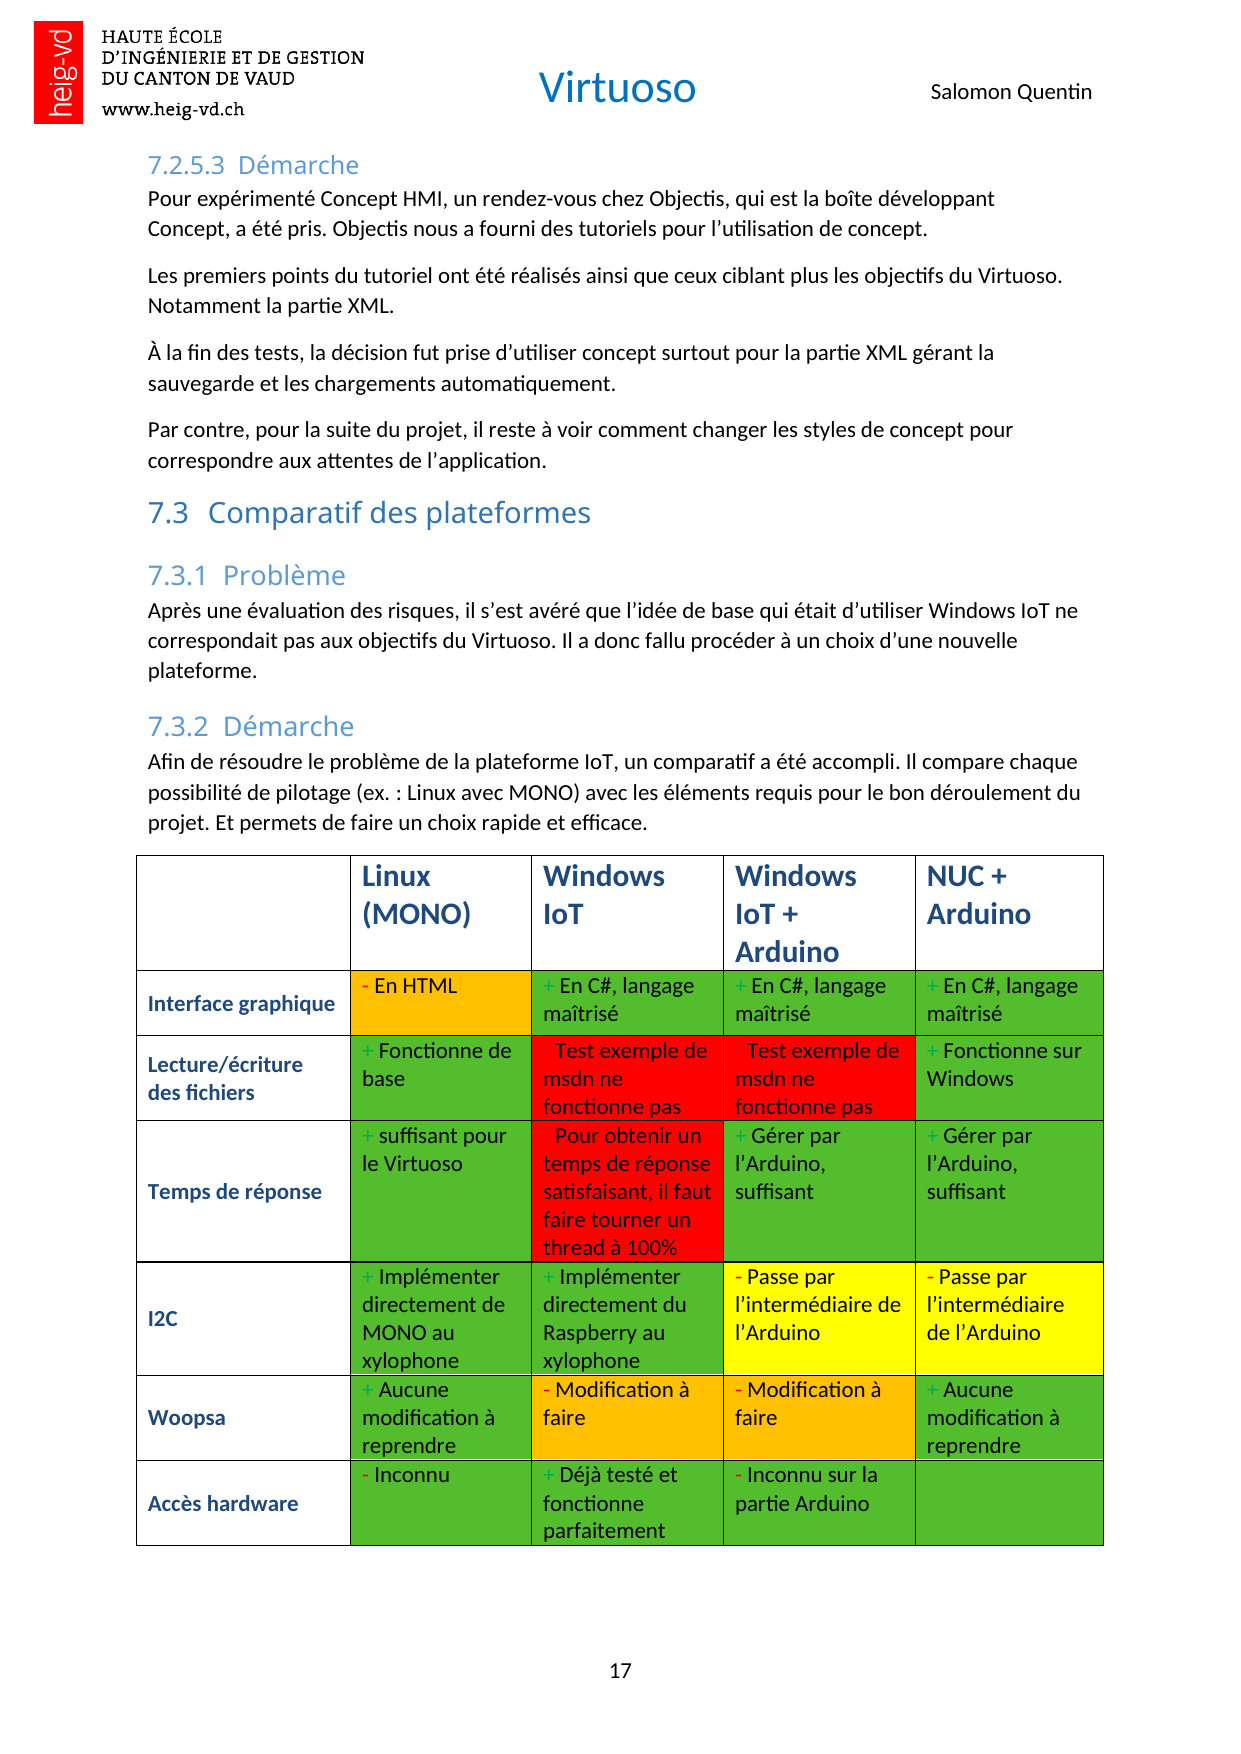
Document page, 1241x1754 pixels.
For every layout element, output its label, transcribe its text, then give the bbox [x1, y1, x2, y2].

subtitle Démarche [148, 708, 1093, 744]
table_cell + En C#, langage maîtrisé [916, 971, 1103, 1035]
table_cell + Fonctionne de base [351, 1036, 531, 1120]
table_cell + En C#, langage maîtrisé [724, 971, 915, 1035]
picture [33, 21, 364, 124]
table_cell - Passe par l’intermédiaire de l’Arduino [724, 1263, 915, 1374]
table_cell Interface graphique [137, 971, 350, 1035]
table_cell Woopsa [137, 1376, 350, 1459]
table_cell - Test exemple de msdn ne fonctionne pas [532, 1036, 723, 1120]
table_cell [916, 1461, 1103, 1545]
text Après une évaluation des risques, il s’est avéré que l’idée de base qui était d’utiliser Windows IoT ne correspondait pas aux objectifs du Virtuoso. Il a donc fallu procéder à un choix d’une nouvelle plateforme. [148, 596, 1093, 684]
text À la fin des tests, la décision fut prise d’utiliser concept surtout pour la partie XML gérant la sauvegarde et les chargements automatiquement. [148, 338, 1093, 397]
table_cell + Aucune modification à reprendre [916, 1376, 1103, 1459]
table_cell + Fonctionne sur Windows [916, 1036, 1103, 1120]
text Pour expérimenté Concept HMI, un rendez-vous chez Objectis, qui est la boîte développant Concept, a été pris. Objectis nous a fourni des tutoriels pour l’utilisation de concept. [148, 184, 1093, 243]
table_cell + Implémenter directement de MONO au xylophone [351, 1263, 531, 1374]
subtitle Comparatif des plateformes [148, 493, 1093, 532]
table_cell + En C#, langage maîtrisé [532, 971, 723, 1035]
table_cell - Modification à faire [532, 1376, 723, 1459]
table_cell + Gérer par l’Arduino, suffisant [724, 1121, 915, 1261]
table_cell - En HTML [351, 971, 531, 1035]
table_header Windows IoT [532, 856, 723, 970]
table_cell Lecture/écriture des fichiers [137, 1036, 350, 1120]
subtitle Démarche [148, 148, 1093, 182]
table_cell - Pour obtenir un temps de réponse satisfaisant, il faut faire tourner un thread à 100% [532, 1121, 723, 1261]
text Afin de résoudre le problème de la plateforme IoT, un comparatif a été accompli. Il compare chaque possibilité de pilotage (ex. : Linux avec MONO) avec les éléments requis pour le bon déroulement du projet. Et permets de faire un choix rapide et efficace. [148, 747, 1093, 836]
table_cell - Inconnu [351, 1461, 531, 1545]
table_cell + suffisant pour le Virtuoso [351, 1121, 531, 1261]
table_cell - Modification à faire [724, 1376, 915, 1459]
table_header NUC + Arduino [916, 856, 1103, 970]
table_cell - Passe par l’intermédiaire de l’Arduino [916, 1263, 1103, 1374]
table_cell I2C [137, 1263, 350, 1374]
table_header Windows IoT + Arduino [724, 856, 915, 970]
table_cell + Déjà testé et fonctionne parfaitement [532, 1461, 723, 1545]
table_cell - Test exemple de msdn ne fonctionne pas [724, 1036, 915, 1120]
table_cell Temps de réponse [137, 1121, 350, 1261]
table_header Linux (MONO) [351, 856, 531, 970]
text Par contre, pour la suite du projet, il reste à voir comment changer les styles de concept pour correspondre aux attentes de l’application. [148, 416, 1093, 474]
table_cell - Inconnu sur la partie Arduino [724, 1461, 915, 1545]
table_cell Accès hardware [137, 1461, 350, 1545]
table_cell + Gérer par l’Arduino, suffisant [916, 1121, 1103, 1261]
table_header [137, 856, 350, 970]
subtitle Problème [148, 556, 1093, 593]
table_cell + Aucune modification à reprendre [351, 1376, 531, 1459]
text Les premiers points du tutoriel ont été réalisés ainsi que ceux ciblant plus les objectifs du Virtuoso. Notamment la partie XML. [148, 261, 1093, 320]
table_cell + Implémenter directement du Raspberry au xylophone [532, 1263, 723, 1374]
